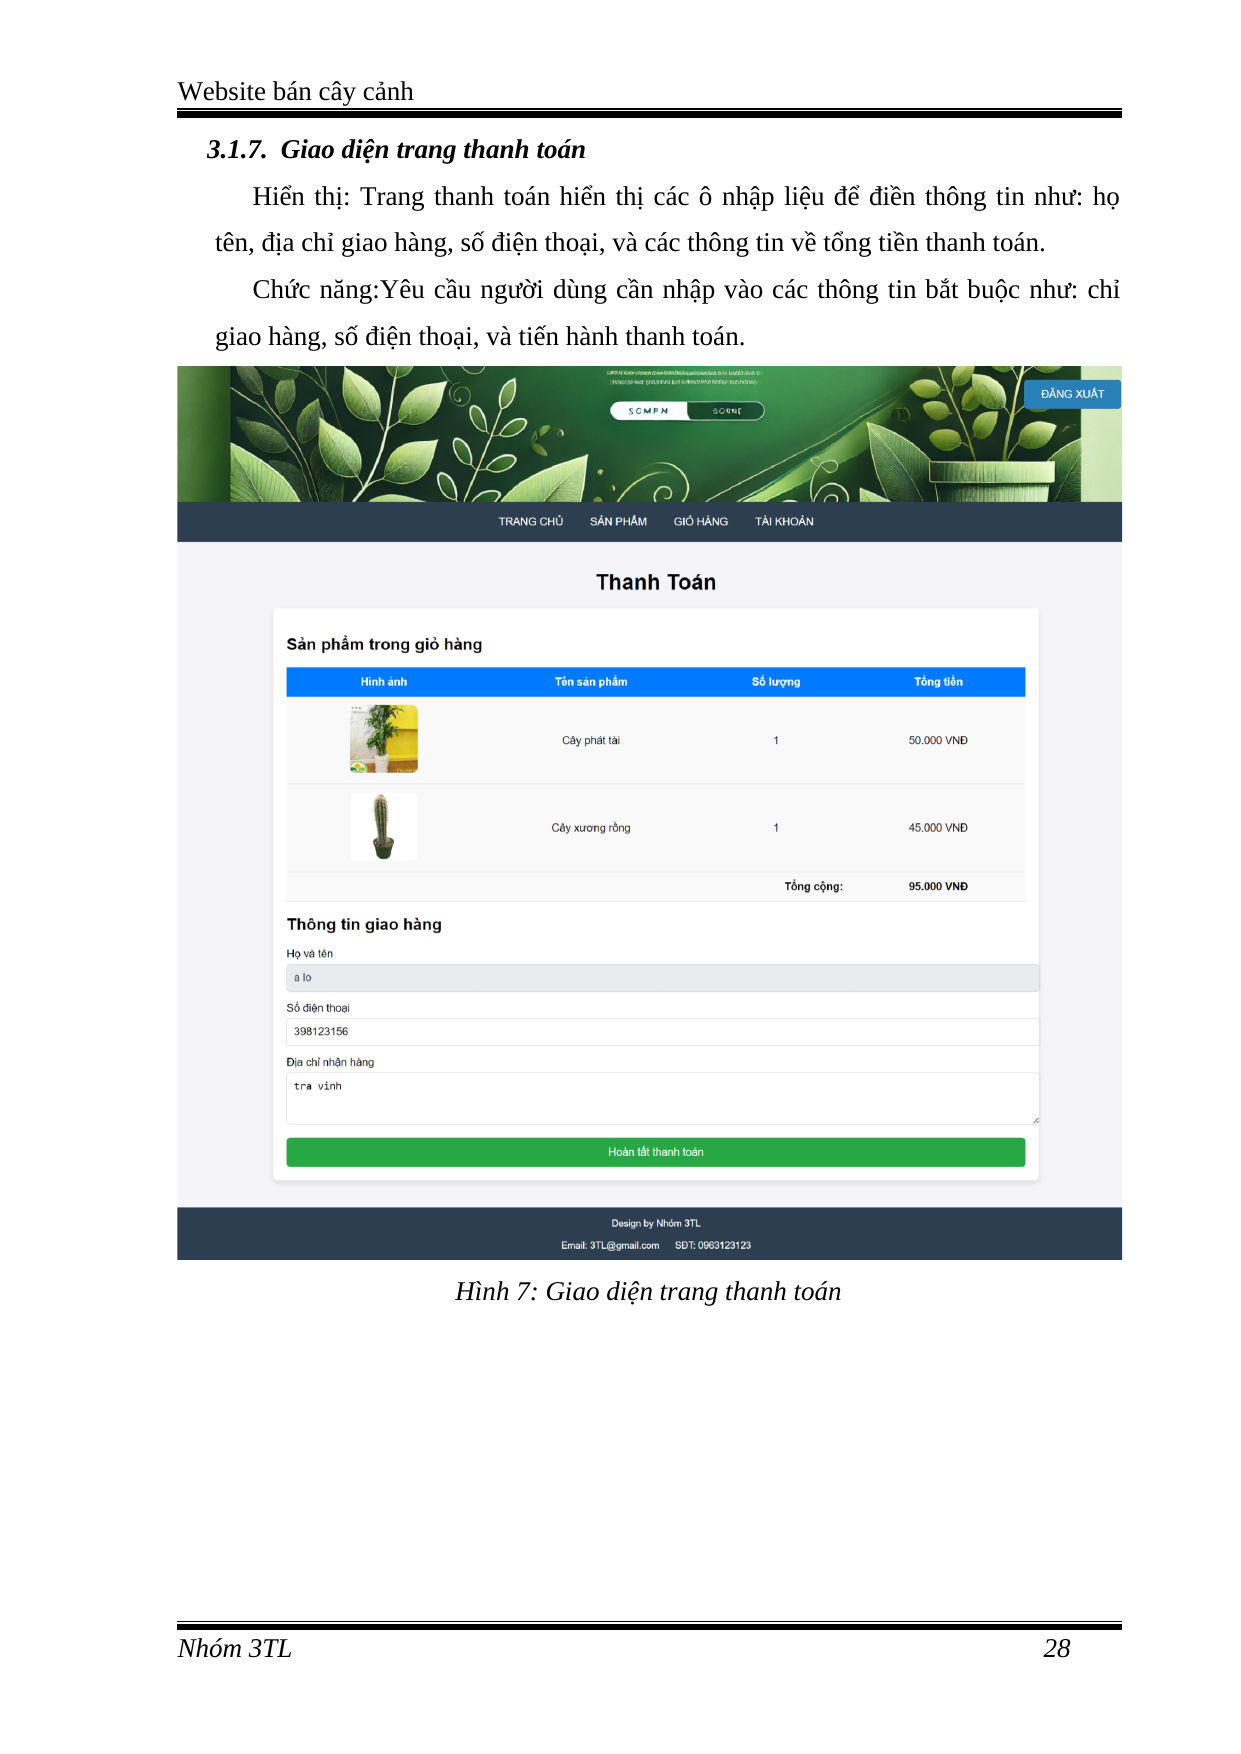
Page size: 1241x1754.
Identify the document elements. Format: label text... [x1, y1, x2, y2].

text Hình 7: Giao diện trang thanh toán [177, 1275, 1122, 1307]
text Hiển thị: Trang thanh toán hiển thị các ô nhập liệu để điền thông tin như: họ tên, địa chỉ giao hàng, số điện thoại, và các thông tin về tổng tiền thanh toán. [215, 180, 1122, 258]
picture [177, 366, 1123, 1260]
subtitle Giao diện trang thanh toán [207, 133, 1122, 164]
text Chức năng:Yêu cầu người dùng cần nhập vào các thông tin bắt buộc như: chỉ giao hàng, số điện thoại, và tiến hành thanh toán. [215, 273, 1122, 351]
